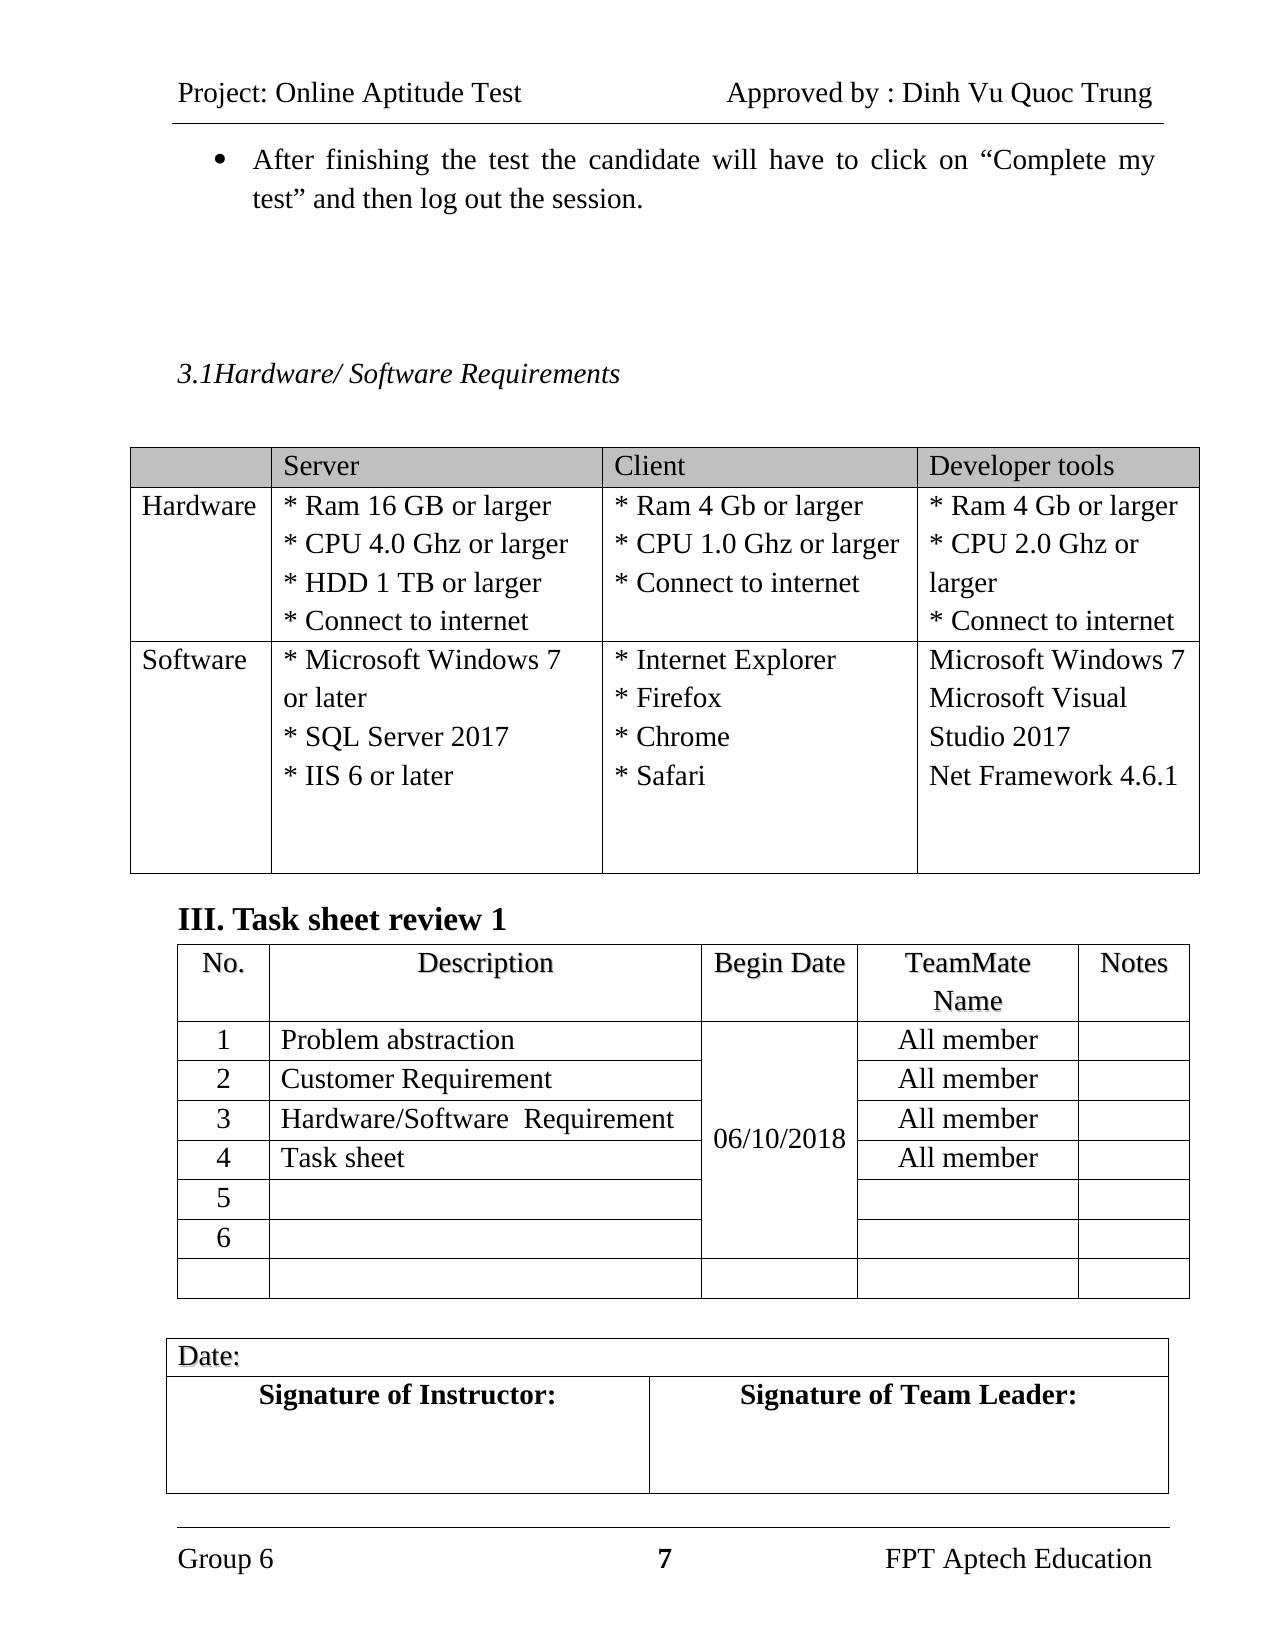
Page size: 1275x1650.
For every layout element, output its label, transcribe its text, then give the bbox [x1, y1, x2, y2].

table_cell 6 [178, 1220, 269, 1258]
table_cell 3 [178, 1101, 269, 1139]
table_cell Hardware [131, 488, 271, 641]
table_cell * Ram 4 Gb or larger * CPU 1.0 Ghz or larger * Connect to internet [603, 488, 917, 641]
table_cell 1 [178, 1022, 269, 1060]
table_cell [1079, 1220, 1189, 1258]
table_cell [858, 1220, 1078, 1258]
table_cell Problem abstraction [270, 1022, 701, 1060]
table_cell All member [858, 1022, 1078, 1060]
table_cell [1079, 1022, 1189, 1060]
table_cell [702, 1259, 857, 1298]
table_cell All member [858, 1141, 1078, 1179]
table_cell [1079, 1141, 1189, 1179]
table_cell [178, 1259, 269, 1298]
subtitle III. Task sheet review 1 [177, 899, 1157, 938]
table_cell 4 [178, 1141, 269, 1179]
table_cell * Ram 4 Gb or larger * CPU 2.0 Ghz or larger * Connect to internet [918, 488, 1199, 641]
table_cell [1079, 1259, 1189, 1298]
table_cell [167, 1377, 649, 1493]
table_cell All member [858, 1061, 1078, 1100]
table_cell 06/10/2018 [702, 1022, 857, 1258]
table_cell [1079, 1061, 1189, 1100]
table_header TeamMate Name [858, 945, 1078, 1021]
table_cell Microsoft Windows 7 Microsoft Visual Studio 2017 Net Framework 4.6.1 [918, 642, 1199, 873]
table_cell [650, 1377, 1168, 1493]
table_cell 2 [178, 1061, 269, 1100]
table_cell * Ram 16 GB or larger * CPU 4.0 Ghz or larger * HDD 1 TB or larger * Connect to internet [272, 488, 602, 641]
table_cell Task sheet [270, 1141, 701, 1179]
table_cell Hardware/Software Requirement [270, 1101, 701, 1139]
table_cell [858, 1180, 1078, 1219]
table_header No. [178, 945, 269, 1021]
table_cell 5 [178, 1180, 269, 1219]
table_header Server [272, 448, 602, 487]
table_cell All member [858, 1101, 1078, 1139]
table_header Client [603, 448, 917, 487]
subtitle 3.1Hardware/ Software Requirements [177, 356, 1157, 389]
table_cell [1079, 1180, 1189, 1219]
table_header Date: [167, 1339, 1168, 1376]
table_cell [270, 1259, 701, 1298]
table_header Developer tools [918, 448, 1199, 487]
table_cell [270, 1180, 701, 1219]
table_cell [1079, 1101, 1189, 1139]
table_header Notes [1079, 945, 1189, 1021]
table_header [131, 448, 271, 487]
table_cell [270, 1220, 701, 1258]
table_cell * Microsoft Windows 7 or later * SQL Server 2017 * IIS 6 or later [272, 642, 602, 873]
table_cell * Internet Explorer * Firefox * Chrome * Safari [603, 642, 917, 873]
table_cell Customer Requirement [270, 1061, 701, 1100]
table_cell Software [131, 642, 271, 873]
table_header Begin Date [702, 945, 857, 1021]
table_header Description [270, 945, 701, 1021]
table_cell [858, 1259, 1078, 1298]
list After finishing the test the candidate will have to click on “Complete my test” and then log out the session. [215, 142, 1157, 214]
